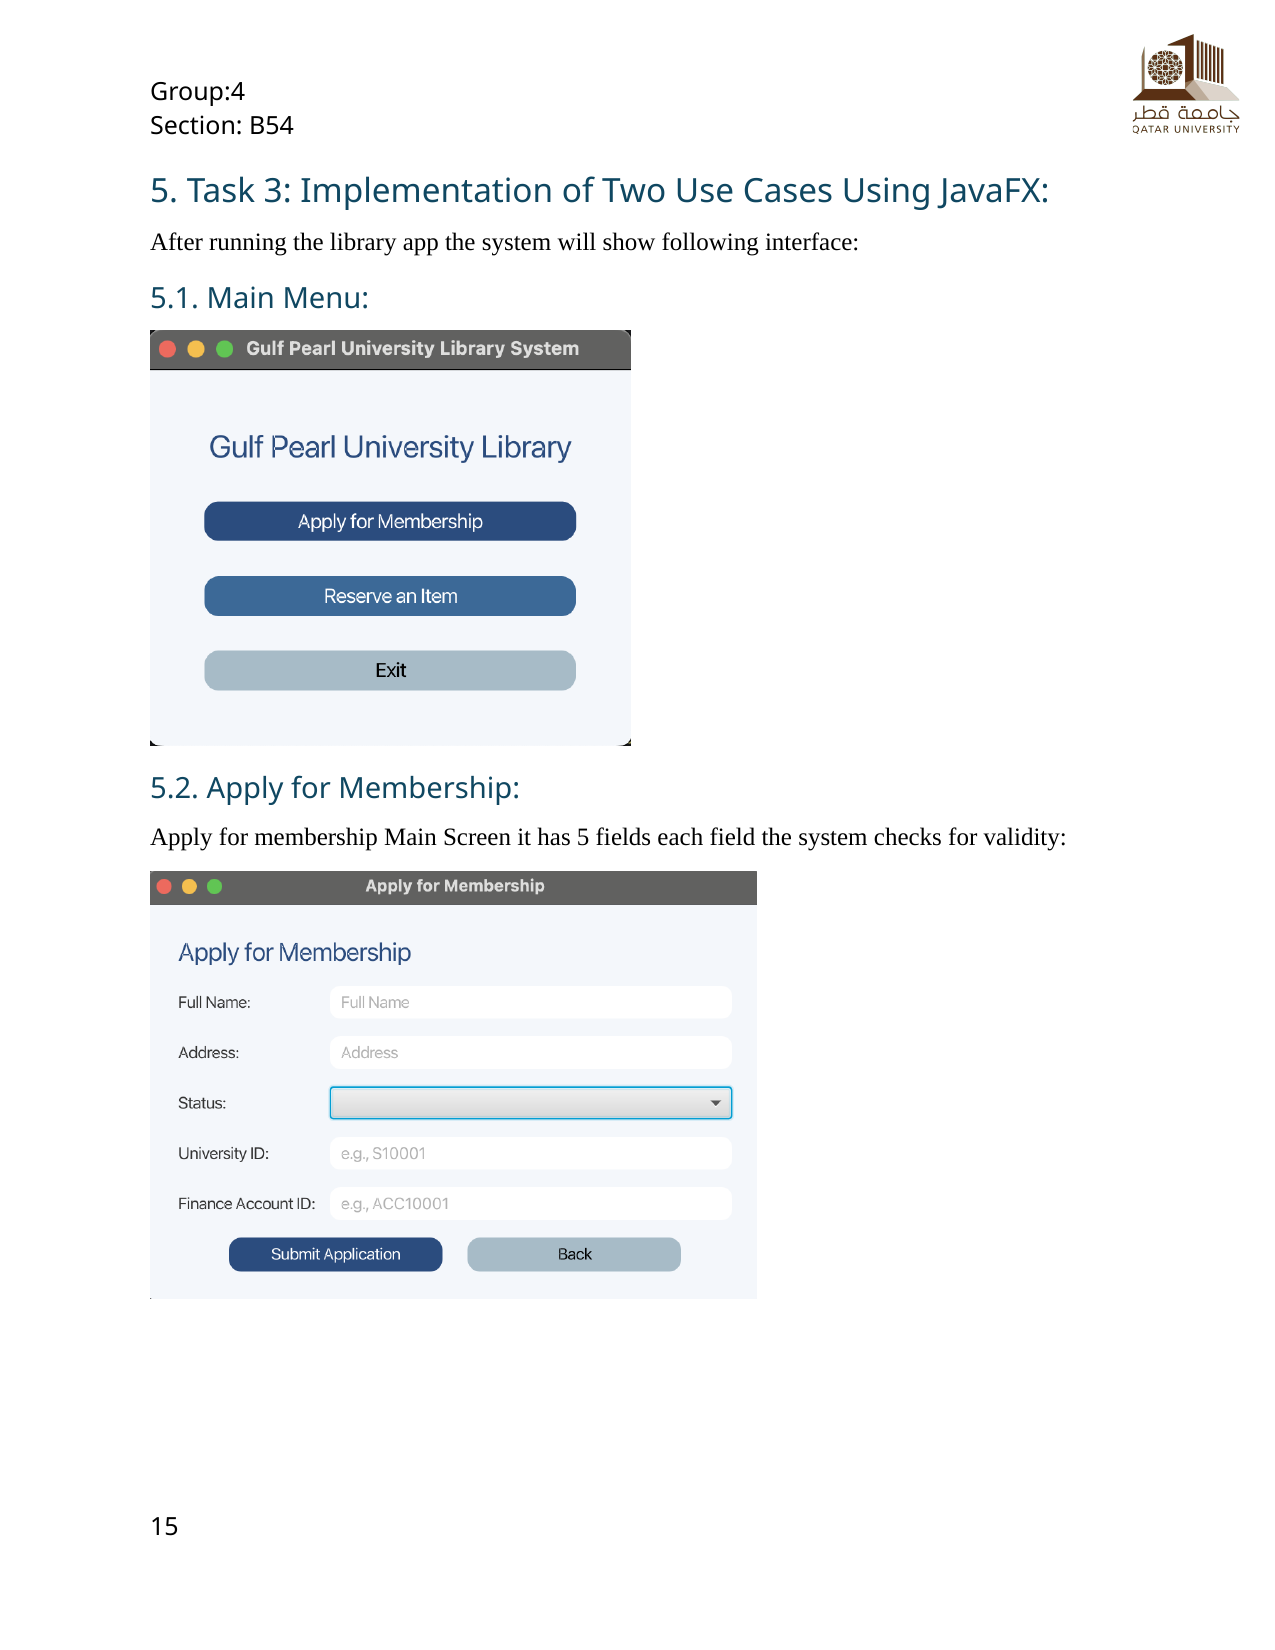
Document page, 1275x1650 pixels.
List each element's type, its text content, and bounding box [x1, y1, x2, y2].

text Apply for membership Main Screen it has 5 fields each field the system checks for validity: [150, 822, 1125, 851]
picture [150, 871, 757, 1299]
subtitle 5.1. Main Menu: [150, 277, 1125, 317]
picture [1132, 34, 1240, 134]
subtitle 5.2. Apply for Membership: [150, 768, 1125, 807]
picture [150, 330, 631, 746]
text After running the library app the system will show following interface: [150, 227, 1125, 256]
subtitle 5. Task 3: Implementation of Two Use Cases Using JavaFX: [150, 167, 1125, 212]
